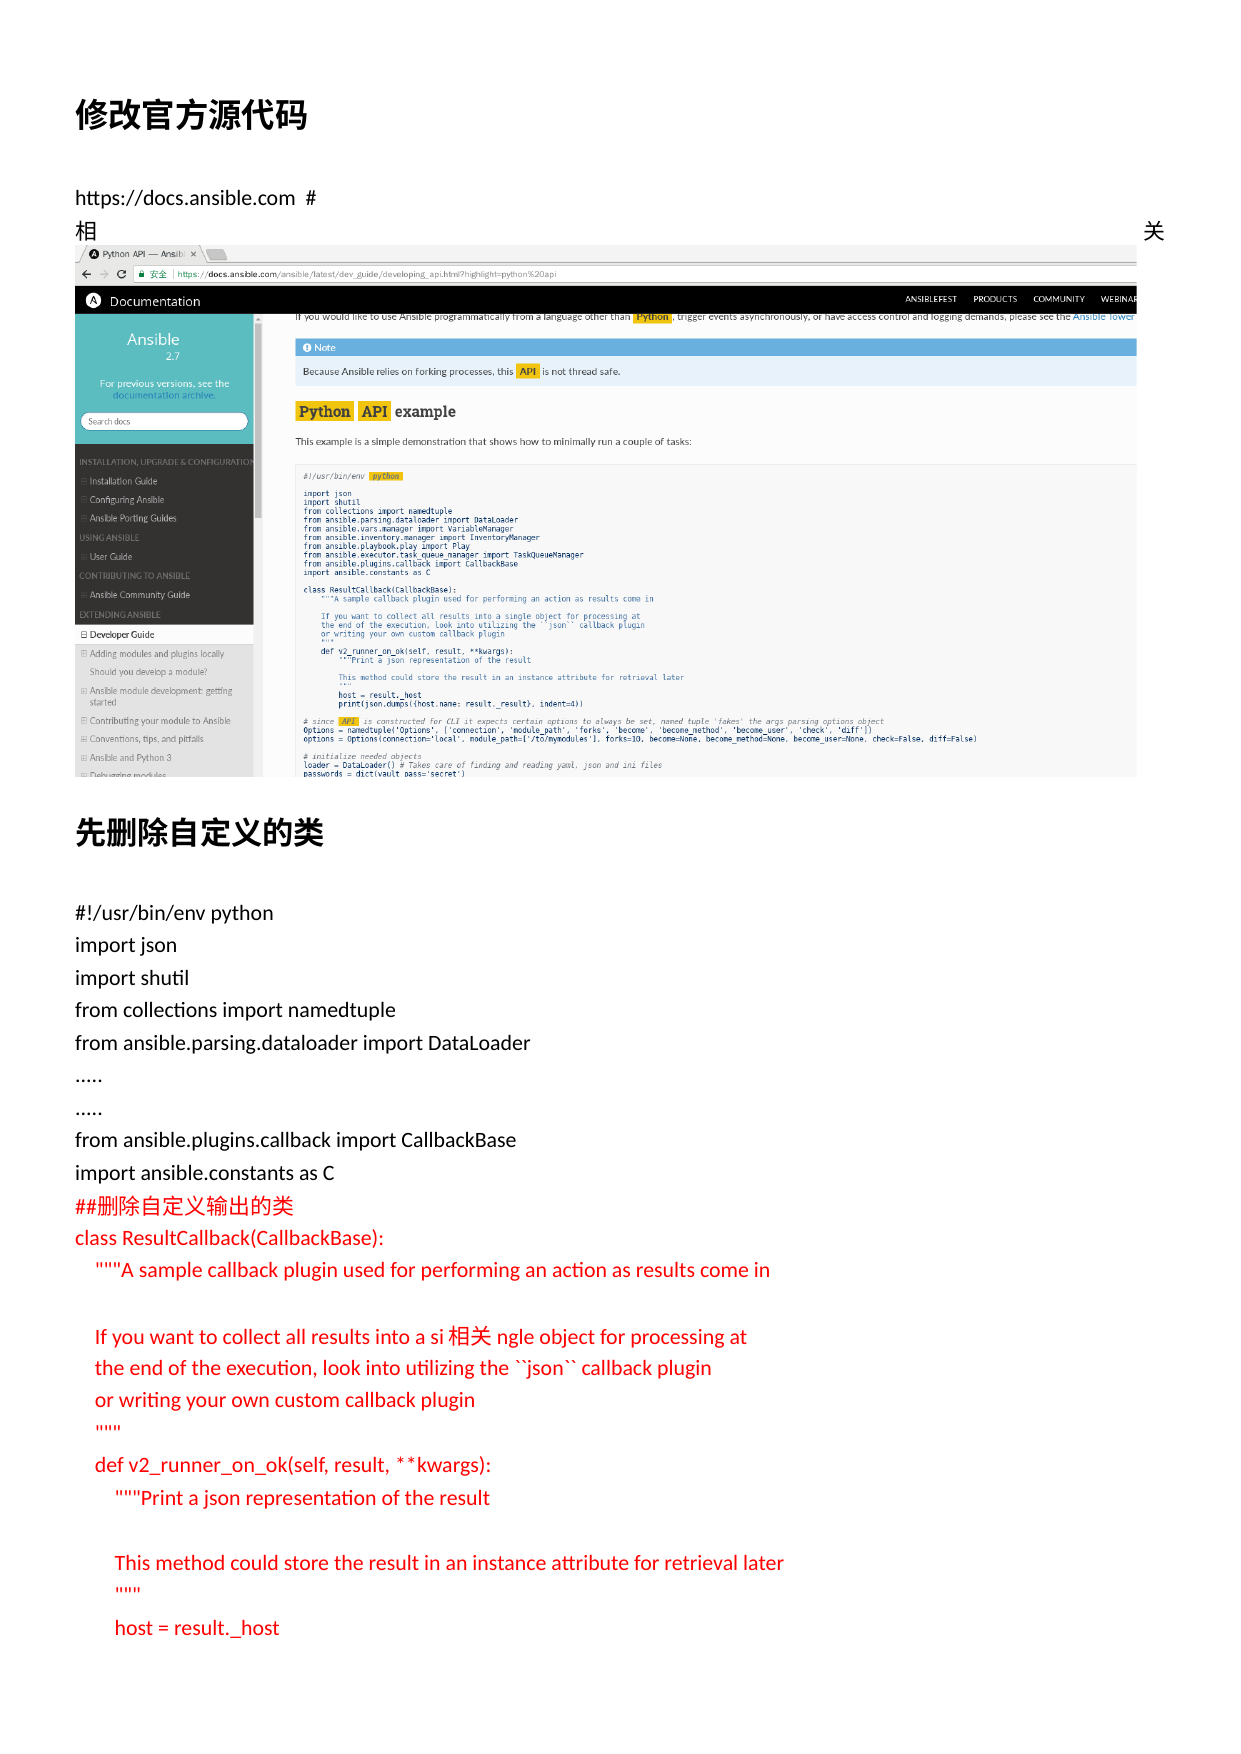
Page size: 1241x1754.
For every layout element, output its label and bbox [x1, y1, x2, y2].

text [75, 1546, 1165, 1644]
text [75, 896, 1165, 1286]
picture [75, 245, 1137, 777]
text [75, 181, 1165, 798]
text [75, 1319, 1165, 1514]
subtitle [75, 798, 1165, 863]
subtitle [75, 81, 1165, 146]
